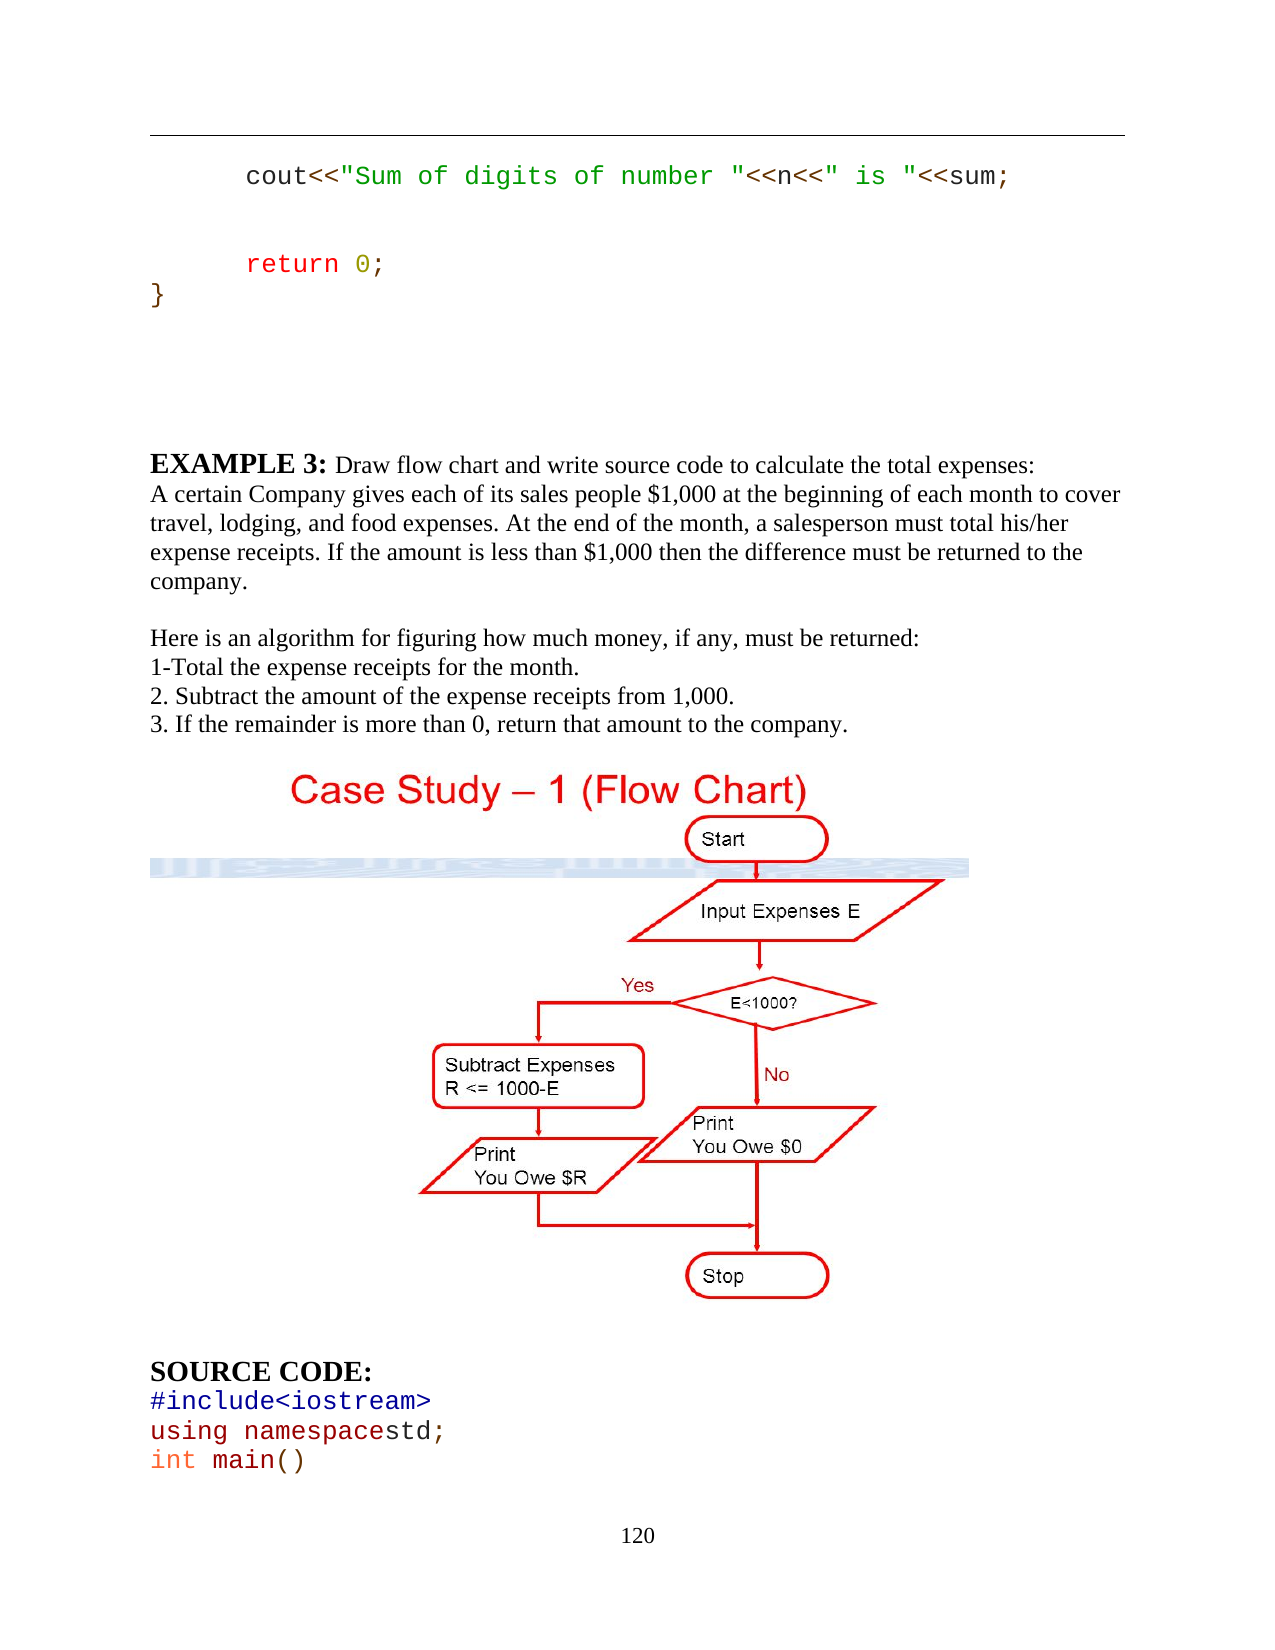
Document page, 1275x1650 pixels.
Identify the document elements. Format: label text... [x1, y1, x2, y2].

text 2. Subtract the amount of the expense receipts from 1,000. [150, 681, 1125, 709]
text EXAMPLE 3: Draw flow chart and write source code to calculate the total expenses: [150, 446, 1125, 479]
text A certain Company gives each of its sales people $1,000 at the beginning of each month to cover travel, lodging, and food expenses. At the end of the month, a salesperson must total his/her expense receipts. If the amount is less than $1,000 then the difference must be returned to the company. [150, 479, 1125, 594]
text 3. If the remainder is more than 0, return that amount to the company. [150, 709, 1125, 738]
text int main() [150, 1447, 1125, 1477]
text using namespacestd; [150, 1418, 1125, 1447]
text return 0; [150, 251, 1125, 280]
text #include<iostream> [150, 1388, 1125, 1418]
text } [150, 280, 1125, 310]
text 1-Total the expense receipts for the month. [150, 652, 1125, 681]
text Here is an algorithm for figuring how much money, if any, must be returned: [150, 623, 1125, 652]
text SOURCE CODE: [150, 1354, 1125, 1388]
text cout<<"Sum of digits of number "<<n<<" is "<<sum; [150, 162, 1125, 192]
picture [150, 767, 969, 1355]
